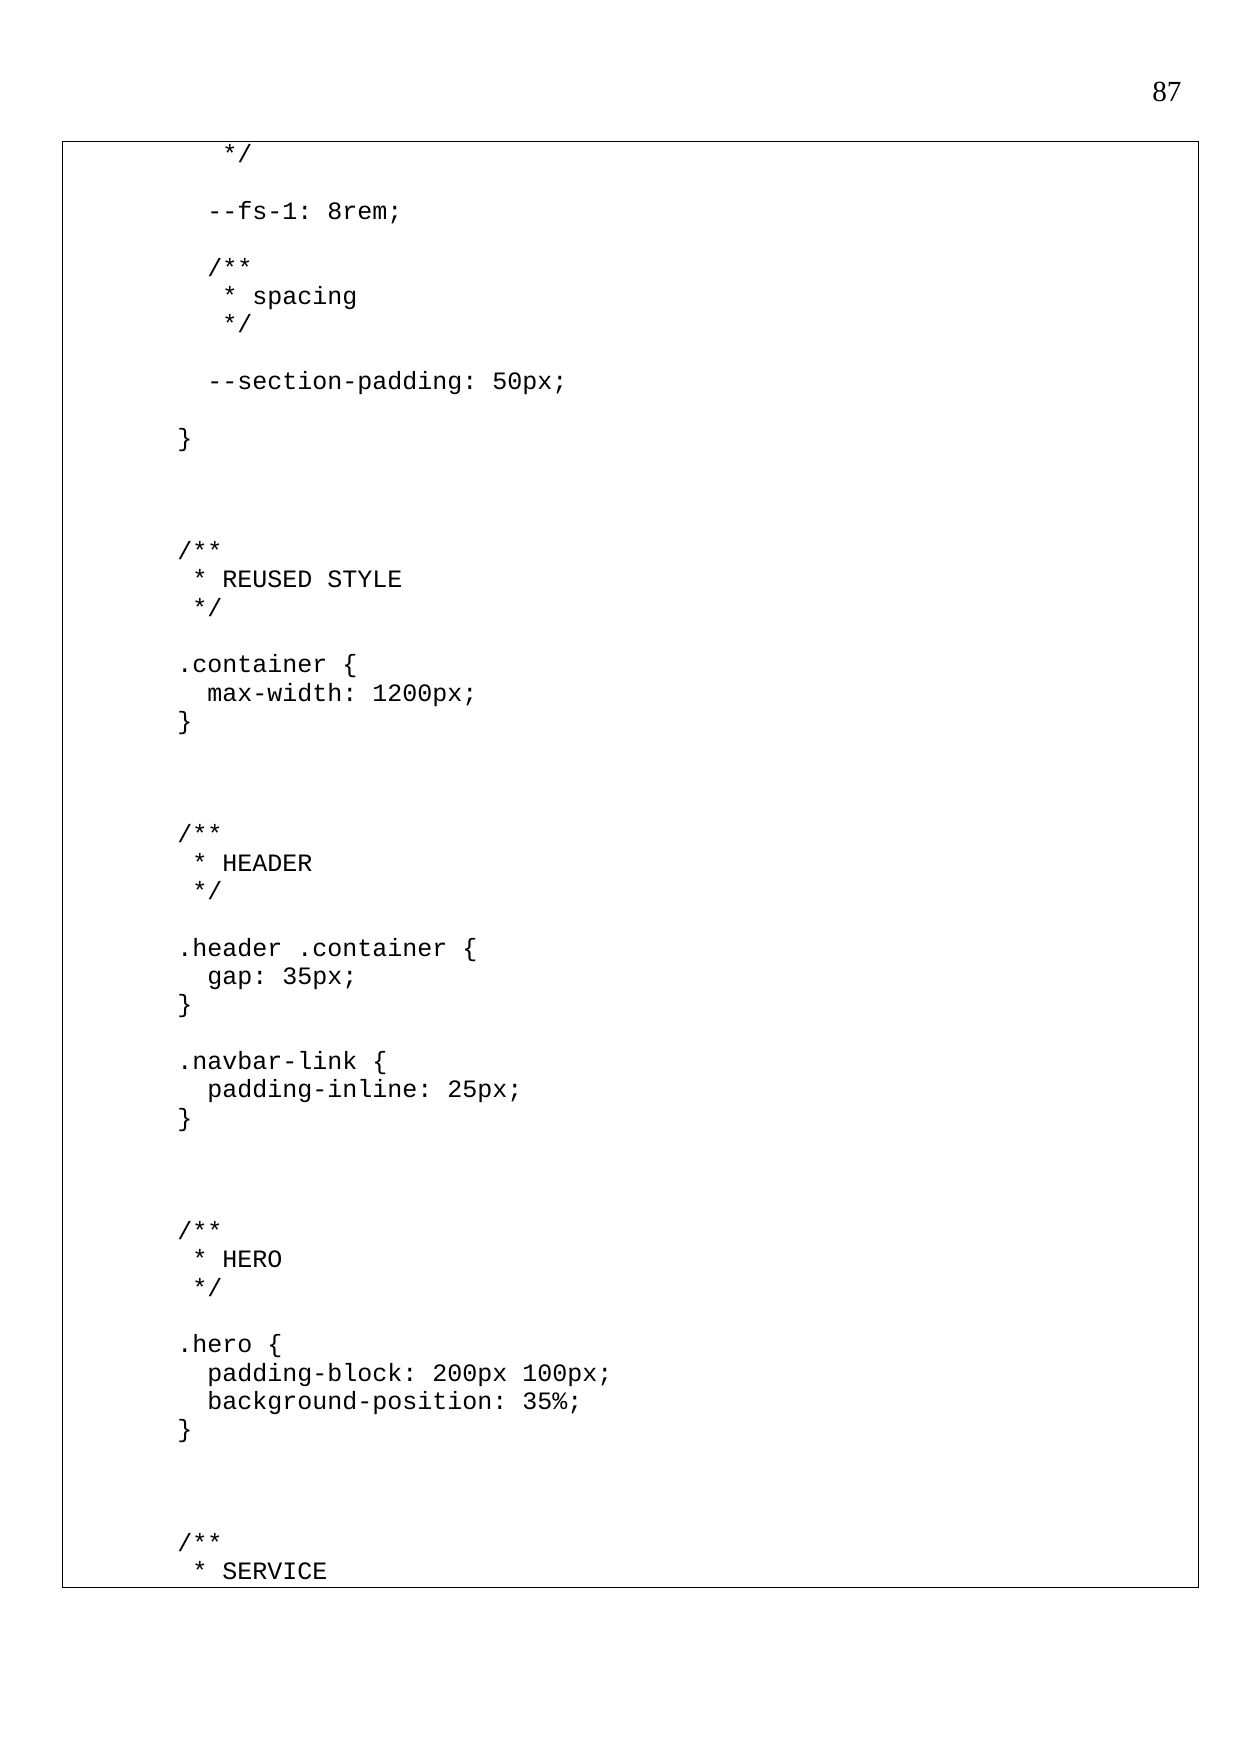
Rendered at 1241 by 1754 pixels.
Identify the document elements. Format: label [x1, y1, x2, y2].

table_header [63, 142, 1198, 1587]
